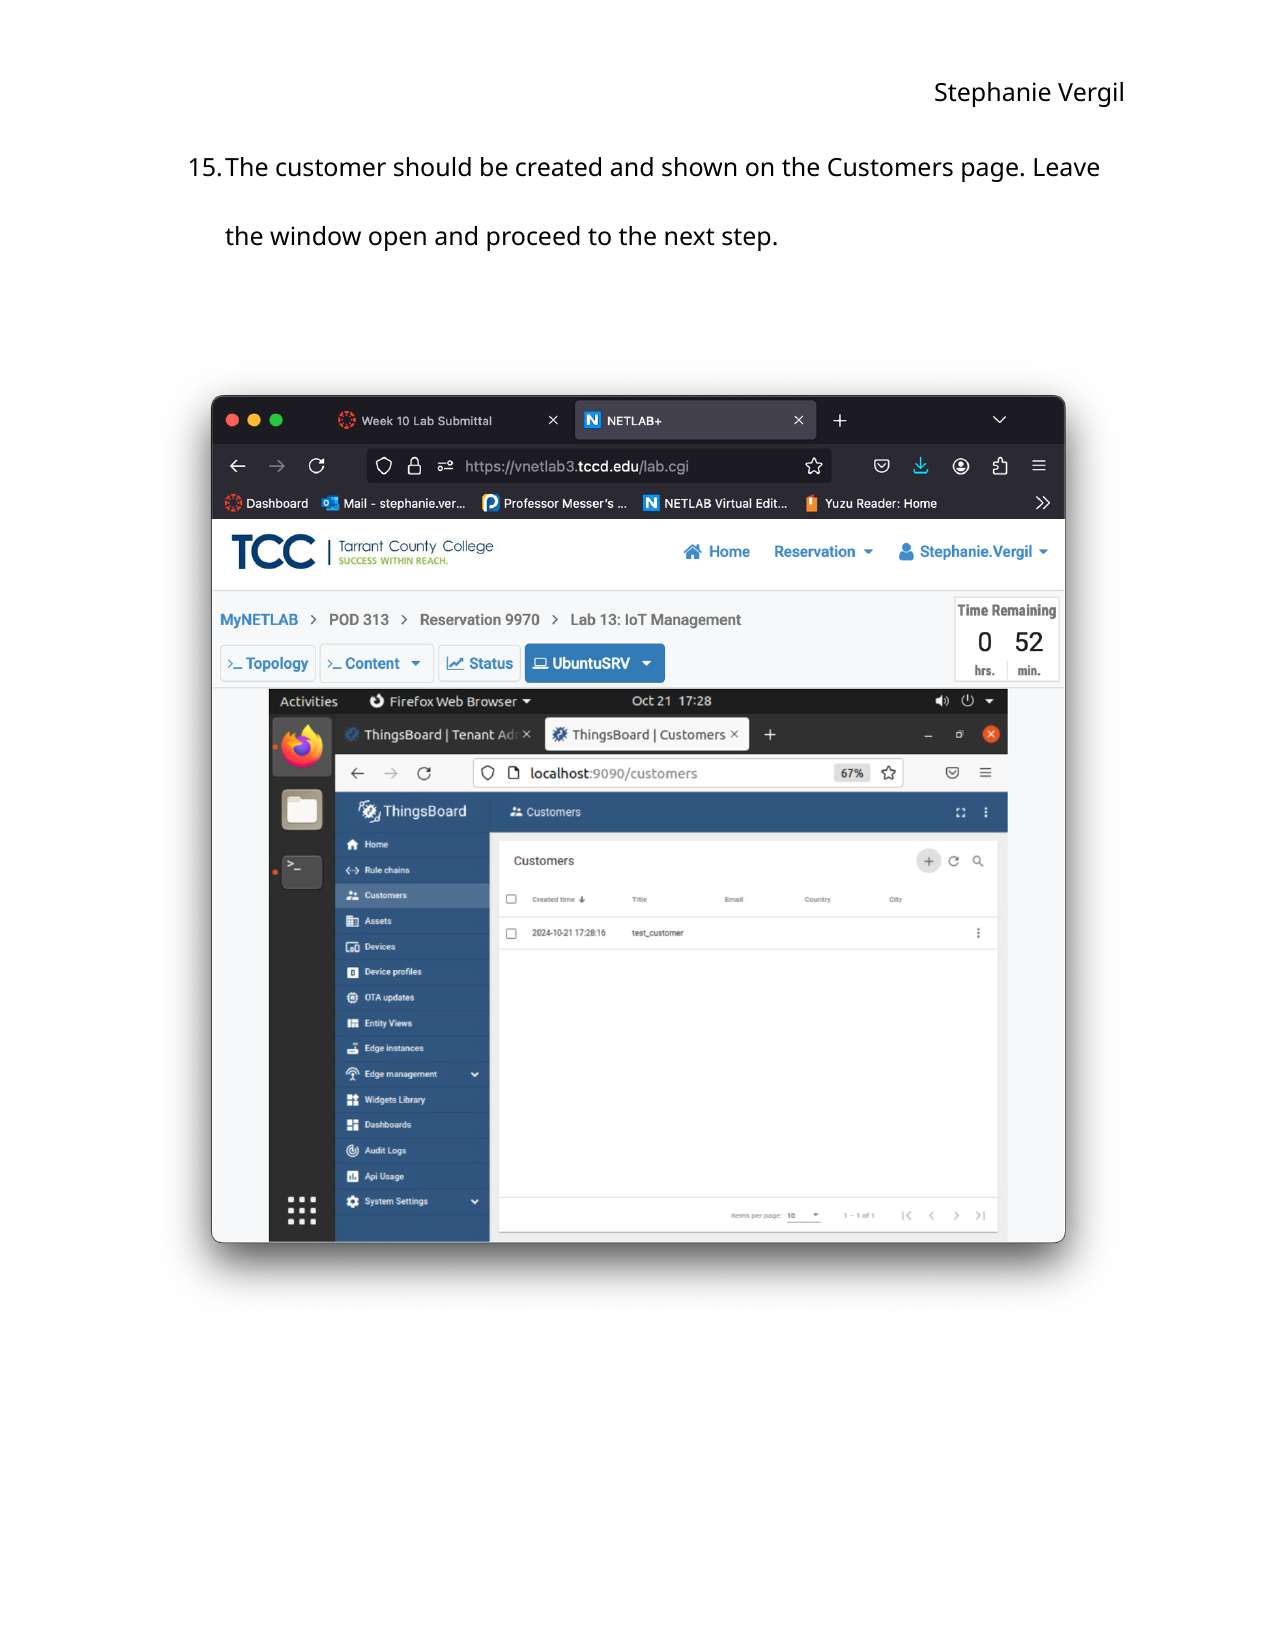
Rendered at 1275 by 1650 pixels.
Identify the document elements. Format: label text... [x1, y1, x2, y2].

list The customer should be created and shown on the Customers page. Leave the window open and proceed to the next step. [187, 150, 1125, 252]
picture [150, 354, 1125, 1323]
